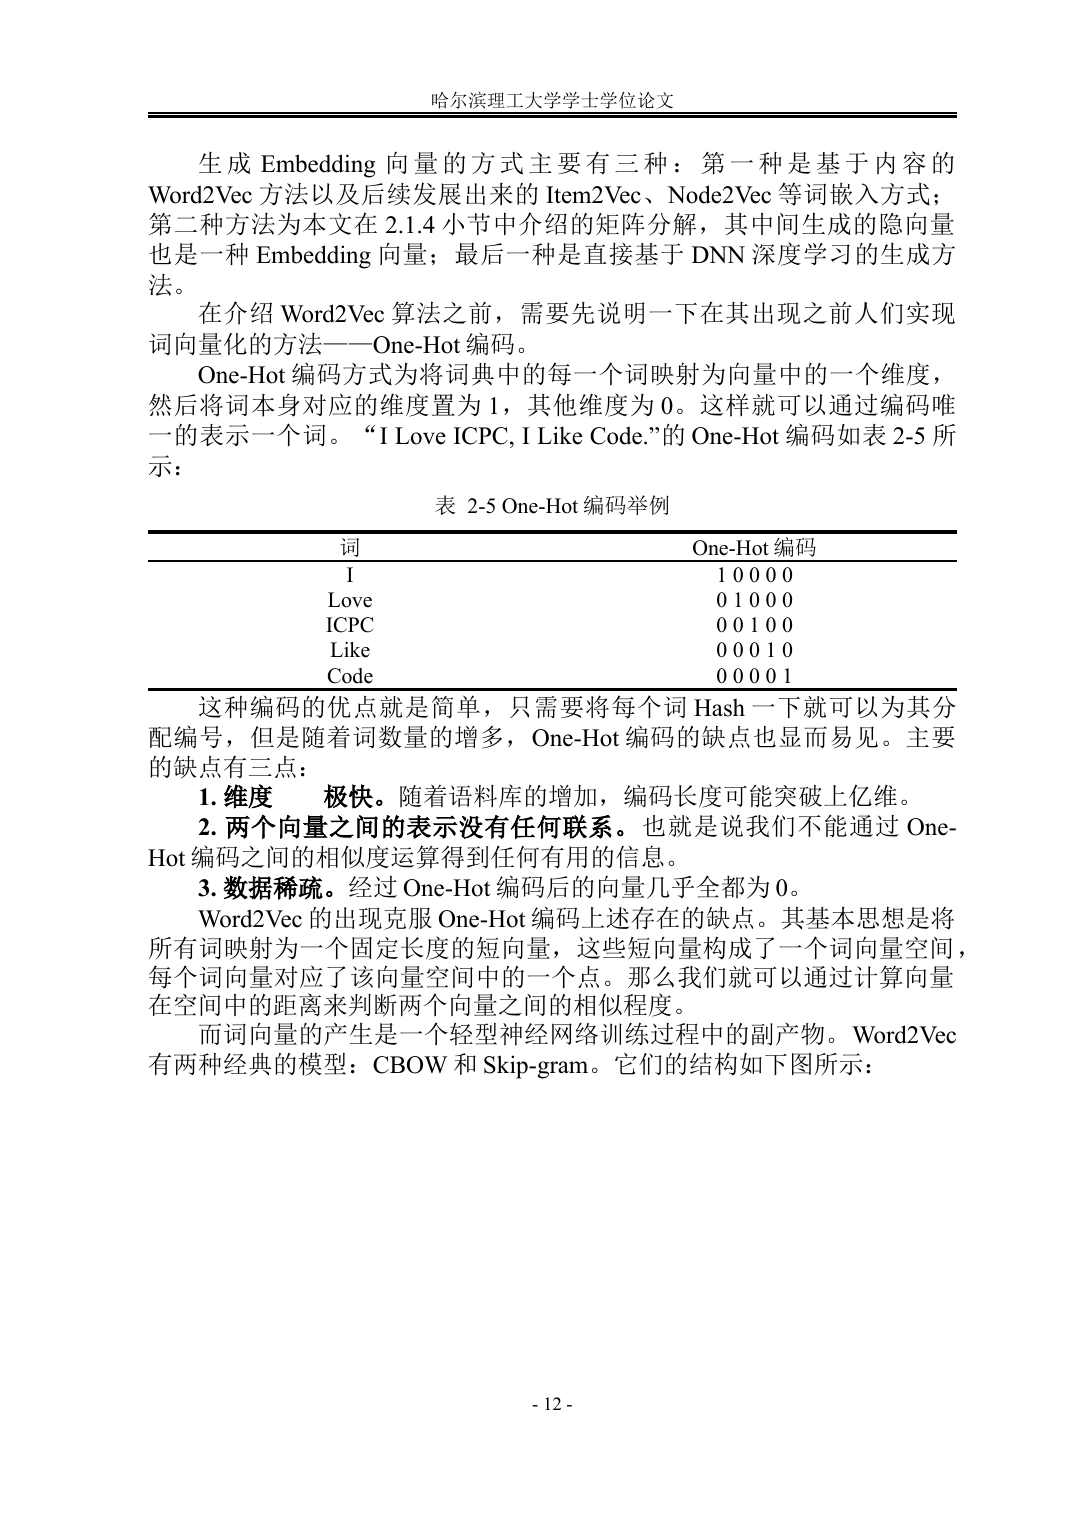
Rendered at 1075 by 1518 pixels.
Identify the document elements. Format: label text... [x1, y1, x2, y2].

table_cell 0 0 0 1 0 [552, 638, 957, 663]
table_cell 0 0 0 0 1 [552, 663, 957, 688]
text 表 2-5 One-Hot编码举例 [148, 491, 957, 518]
text One-Hot编码方式为将词典中的每一个词映射为向量中的一个维度，然后将词本身对应的维度置为1，其他维度为0。这样就可以通过编码唯一的表示一个词。“I Love ICPC, I Like Code.”的One-Hot编码如表2-5所示： [148, 359, 957, 478]
text 在介绍Word2Vec算法之前，需要先说明一下在其出现之前人们实现词向量化的方法——One-Hot编码。 [148, 298, 957, 359]
text Word2Vec的出现克服One-Hot编码上述存在的缺点。其基本思想是将所有词映射为一个固定长度的短向量，这些短向量构成了一个词向量空间，每个词向量对应了该向量空间中的一个点。那么我们就可以通过计算向量在空间中的距离来判断两个向量之间的相似程度。 [148, 902, 957, 1018]
table_cell Code [148, 663, 552, 688]
table_cell I [148, 562, 552, 587]
table_cell Love [148, 587, 552, 612]
text 这种编码的优点就是简单，只需要将每个词Hash一下就可以为其分配编号，但是随着词数量的增多，One-Hot编码的缺点也显而易见。主要的缺点有三点： [148, 691, 957, 780]
table_cell 0 0 1 0 0 [552, 612, 957, 637]
table_header 词 [148, 534, 552, 560]
table_cell 0 1 0 0 0 [552, 587, 957, 612]
text 3. 数据稀疏。经过One-Hot编码后的向量几乎全都为0。 [148, 872, 957, 902]
text 而词向量的产生是一个轻型神经网络训练过程中的副产物。Word2Vec有两种经典的模型：CBOW和Skip-gram。它们的结构如下图所示： [148, 1018, 957, 1079]
table_header One-Hot编码 [552, 534, 957, 560]
table_cell 1 0 0 0 0 [552, 562, 957, 587]
text 生成Embedding向量的方式主要有三种：第一种是基于内容的Word2Vec方法以及后续发展出来的Item2Vec、Node2Vec等词嵌入方式；第二种方法为本文在2.1.4小节中介绍的矩阵分解，其中间生成的隐向量也是一种Embedding向量；最后一种是直接基于DNN深度学习的生成方法。 [148, 148, 957, 298]
text 1. 维度膨胀极快。随着语料库的增加，编码长度可能突破上亿维。 [148, 780, 957, 811]
table_cell ICPC [148, 612, 552, 637]
text 2. 两个向量之间的表示没有任何联系。也就是说我们不能通过One-Hot编码之间的相似度运算得到任何有用的信息。 [148, 811, 957, 872]
table_cell Like [148, 638, 552, 663]
